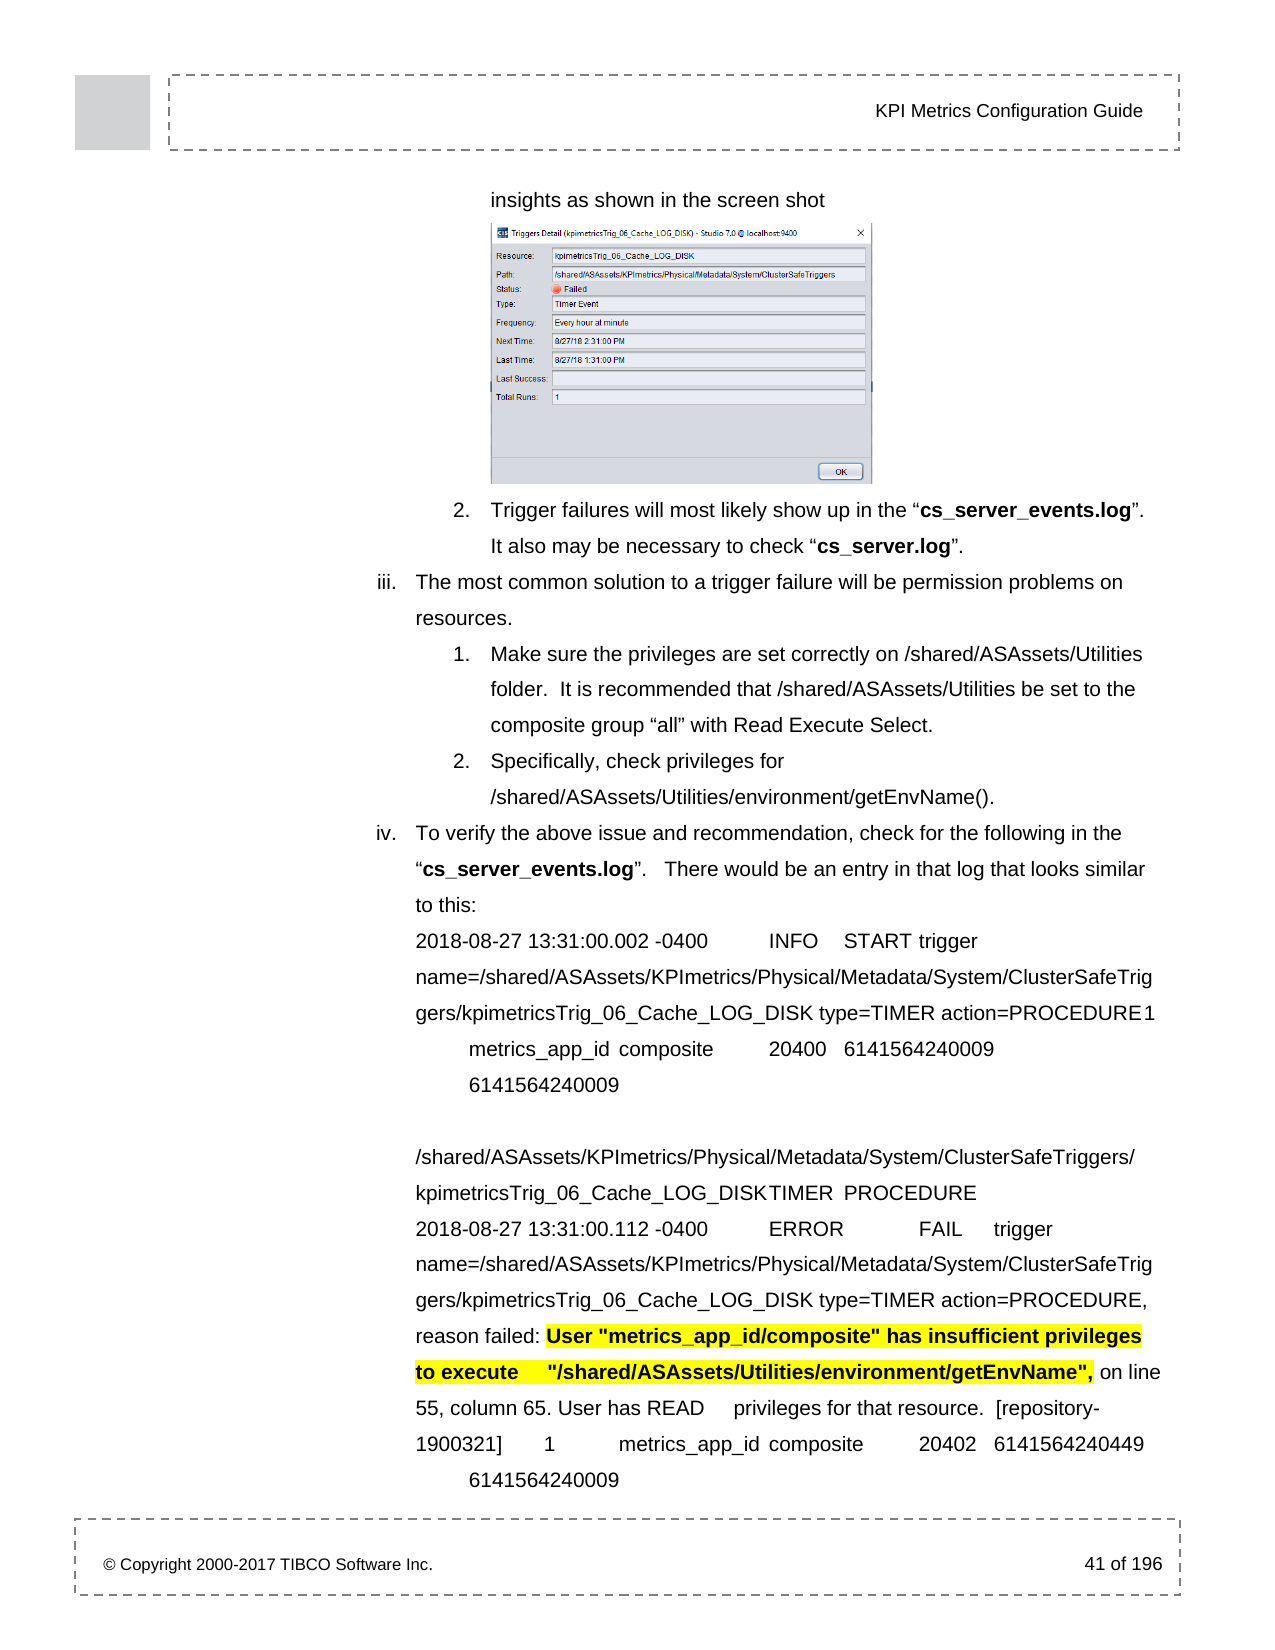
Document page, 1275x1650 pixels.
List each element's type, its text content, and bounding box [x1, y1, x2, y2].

list Specifically, check privileges for /shared/ASAssets/Utilities/environment/getEnvName(). [453, 749, 1162, 809]
list Make sure the privileges are set correctly on /shared/ASAssets/Utilities folder. It is recommended that /shared/ASAssets/Utilities be set to the composite group “all” with Read Execute Select. [453, 641, 1162, 737]
list The most common solution to a trigger failure will be permission problems on resources. [397, 569, 1162, 629]
list Trigger failures will most likely show up in the “cs_server_events.log”. It also may be necessary to check “cs_server.log”. [453, 498, 1162, 557]
picture [490, 223, 873, 484]
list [415, 1216, 1162, 1492]
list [453, 187, 1162, 211]
list 2018-08-27 13:31:00.002 -0400 INFO START trigger name=/shared/ASAssets/KPImetrics/Physical/Metadata/System/ClusterSafeTriggers/kpimetricsTrig_06_Cache_LOG_DISK type=TIMER action=PROCEDURE 1 metrics_app_id composite 20400 6141564240009 6141564240009 /shared/ASAssets/KPImetrics/Physical/Metadata/System/ClusterSafeTriggers/kpimetricsTrig_06_Cache_LOG_DISK TIMER PROCEDURE [415, 929, 1162, 1204]
list To verify the above issue and recommendation, check for the following in the “cs_server_events.log”. There would be an entry in that log that looks similar to this: [397, 821, 1162, 917]
